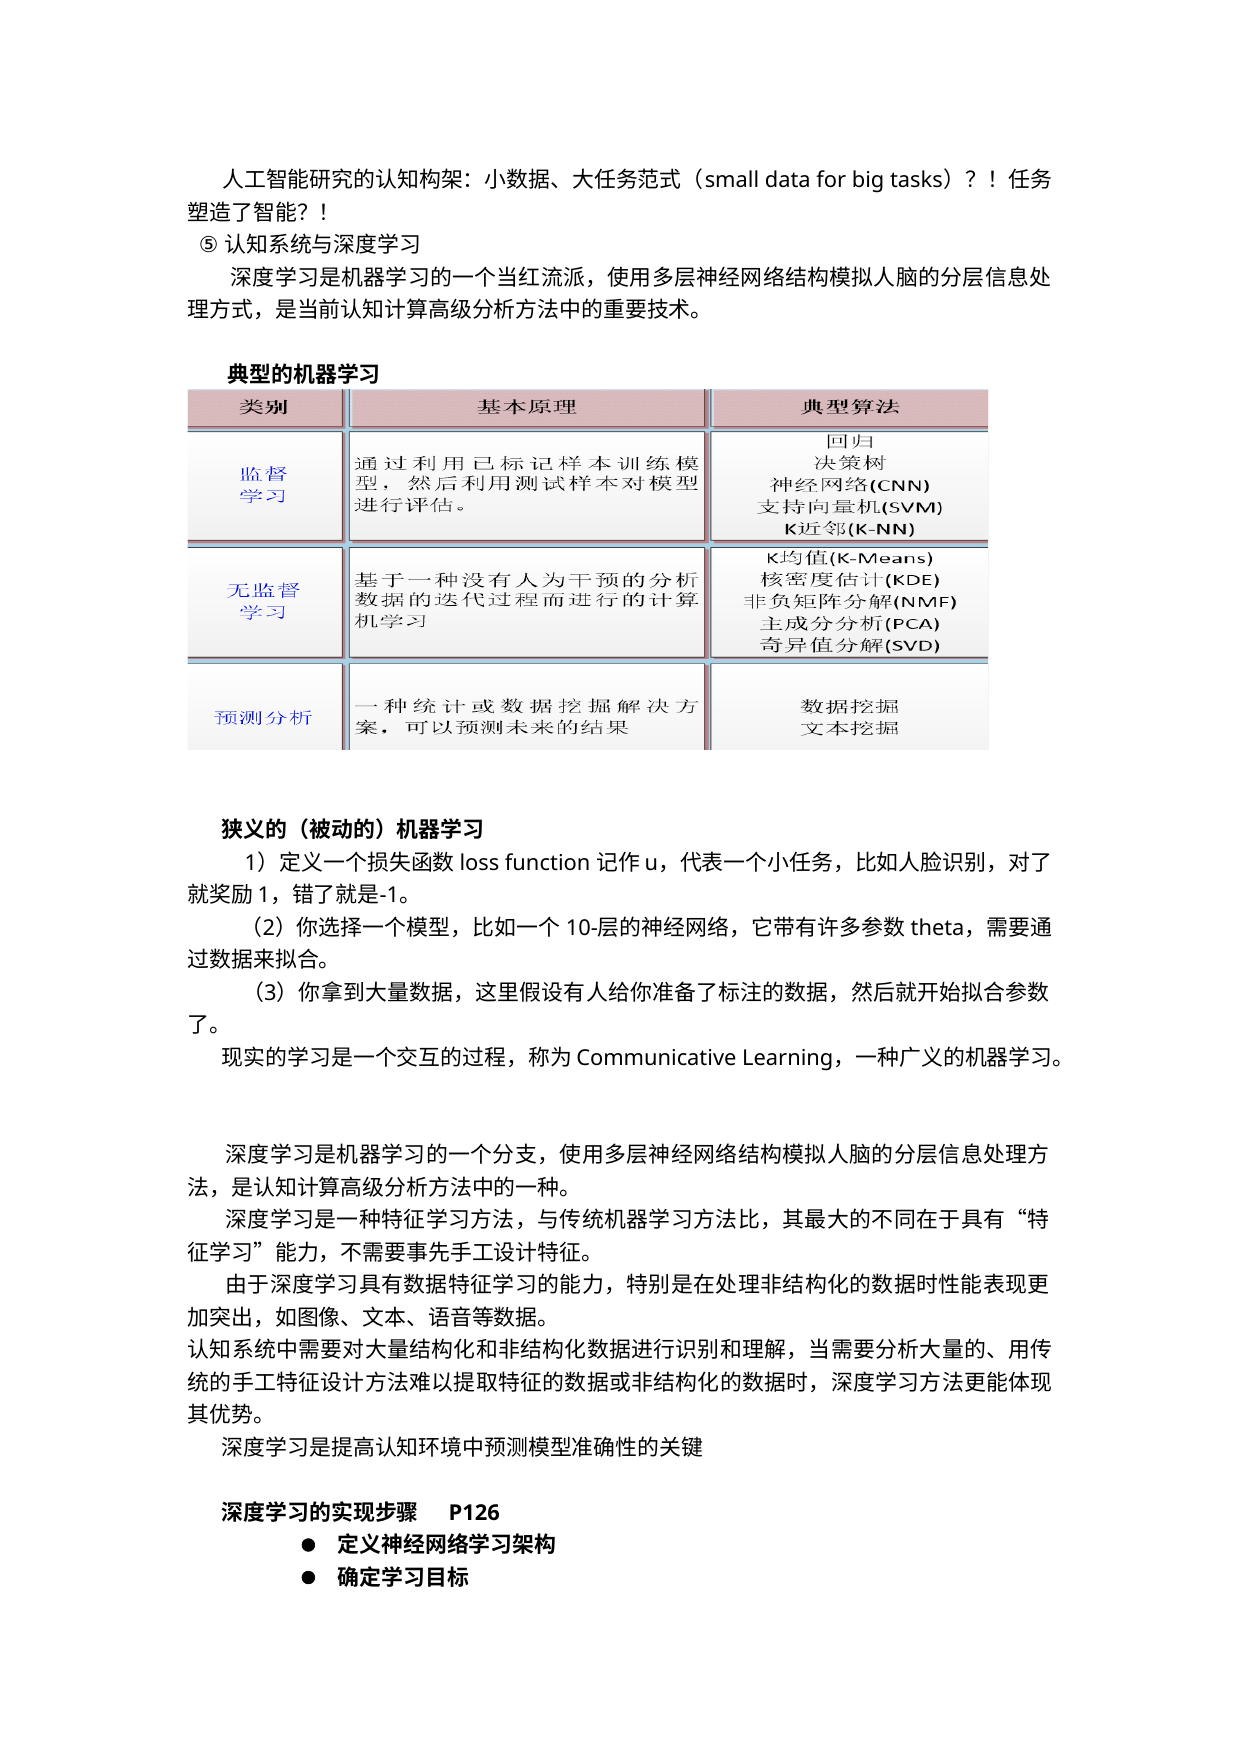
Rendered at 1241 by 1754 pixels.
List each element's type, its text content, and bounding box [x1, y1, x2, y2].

text 人工智能研究的认知构架：小数据、大任务范式（small data for big tasks）？！任务塑造了智能？！ [187, 162, 1053, 227]
text 深度学习是提高认知环境中预测模型准确性的关键 [187, 1429, 1053, 1462]
text （3）你拿到大量数据，这里假设有人给你准备了标注的数据，然后就开始拟合参数了。 [187, 974, 1053, 1039]
picture [187, 389, 989, 750]
text 典型的机器学习 [187, 357, 1053, 389]
text 深度学习是机器学习的一个分支，使用多层神经网络结构模拟人脑的分层信息处理方法，是认知计算高级分析方法中的一种。 [187, 1137, 1053, 1202]
text 由于深度学习具有数据特征学习的能力，特别是在处理非结构化的数据时性能表现更加突出，如图像、文本、语音等数据。 [187, 1267, 1053, 1332]
text 现实的学习是一个交互的过程，称为Communicative Learning，一种广义的机器学习。 [187, 1039, 1053, 1072]
text 深度学习的实现步骤 P126 [187, 1494, 1053, 1527]
text ⑤ 认知系统与深度学习 [187, 227, 1053, 259]
text 深度学习是机器学习的一个当红流派，使用多层神经网络结构模拟人脑的分层信息处理方式，是当前认知计算高级分析方法中的重要技术。 [187, 259, 1053, 324]
text 狭义的（被动的）机器学习 [187, 812, 1053, 844]
text 深度学习是一种特征学习方法，与传统机器学习方法比，其最大的不同在于具有“特征学习”能力，不需要事先手工设计特征。 [187, 1202, 1053, 1267]
list 确定学习目标 [300, 1559, 1053, 1592]
text 1）定义一个损失函数loss function 记作u，代表一个小任务，比如人脸识别，对了就奖励1，错了就是-1。 （2）你选择一个模型，比如一个10-层的神经网络，它带有许多参数theta，需要通过数据来拟合。 [187, 844, 1053, 974]
text 认知系统中需要对大量结构化和非结构化数据进行识别和理解，当需要分析大量的、用传统的手工特征设计方法难以提取特征的数据或非结构化的数据时，深度学习方法更能体现其优势。 [187, 1332, 1053, 1429]
list 定义神经网络学习架构 [300, 1527, 1053, 1559]
